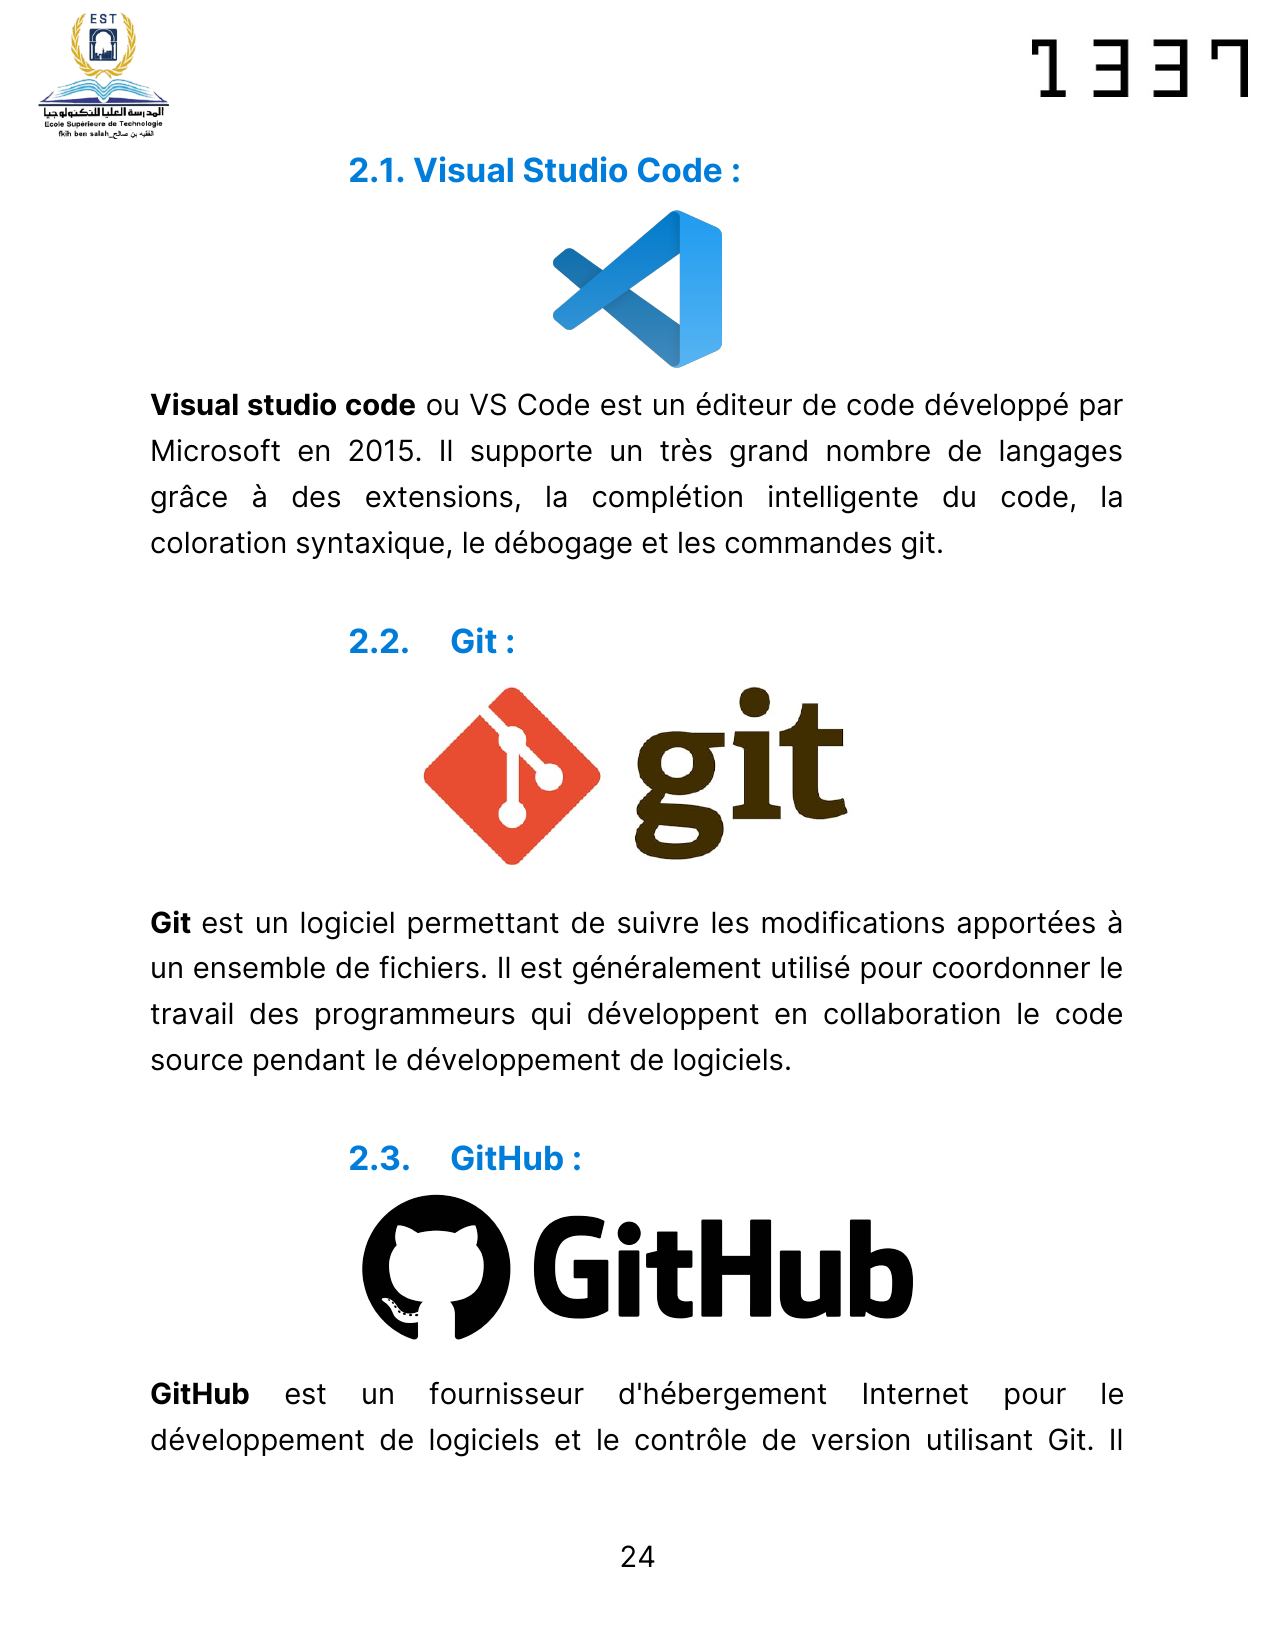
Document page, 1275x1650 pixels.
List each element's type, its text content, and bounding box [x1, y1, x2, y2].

picture [32, 4, 176, 144]
picture [1022, 27, 1258, 106]
text Git est un logiciel permettant de suivre les modifications apportées à un ensemble de fichiers. Il est généralement utilisé pour coordonner le travail des programmeurs qui développent en collaboration le code source pendant le développement de logiciels. [150, 905, 1125, 1078]
subtitle 2.1. Visual Studio Code : [274, 150, 1125, 190]
picture [553, 210, 722, 368]
picture [414, 674, 861, 882]
subtitle 2.2. Git : [274, 621, 1125, 661]
subtitle 2.3. GitHub : [274, 1138, 1125, 1179]
picture [357, 1189, 918, 1344]
text Visual studio code ou VS Code est un éditeur de code développé par Microsoft en 2015. Il supporte un très grand nombre de langages grâce à des extensions, la complétion intelligente du code, la coloration syntaxique, le débogage et les commandes git. [150, 387, 1125, 560]
